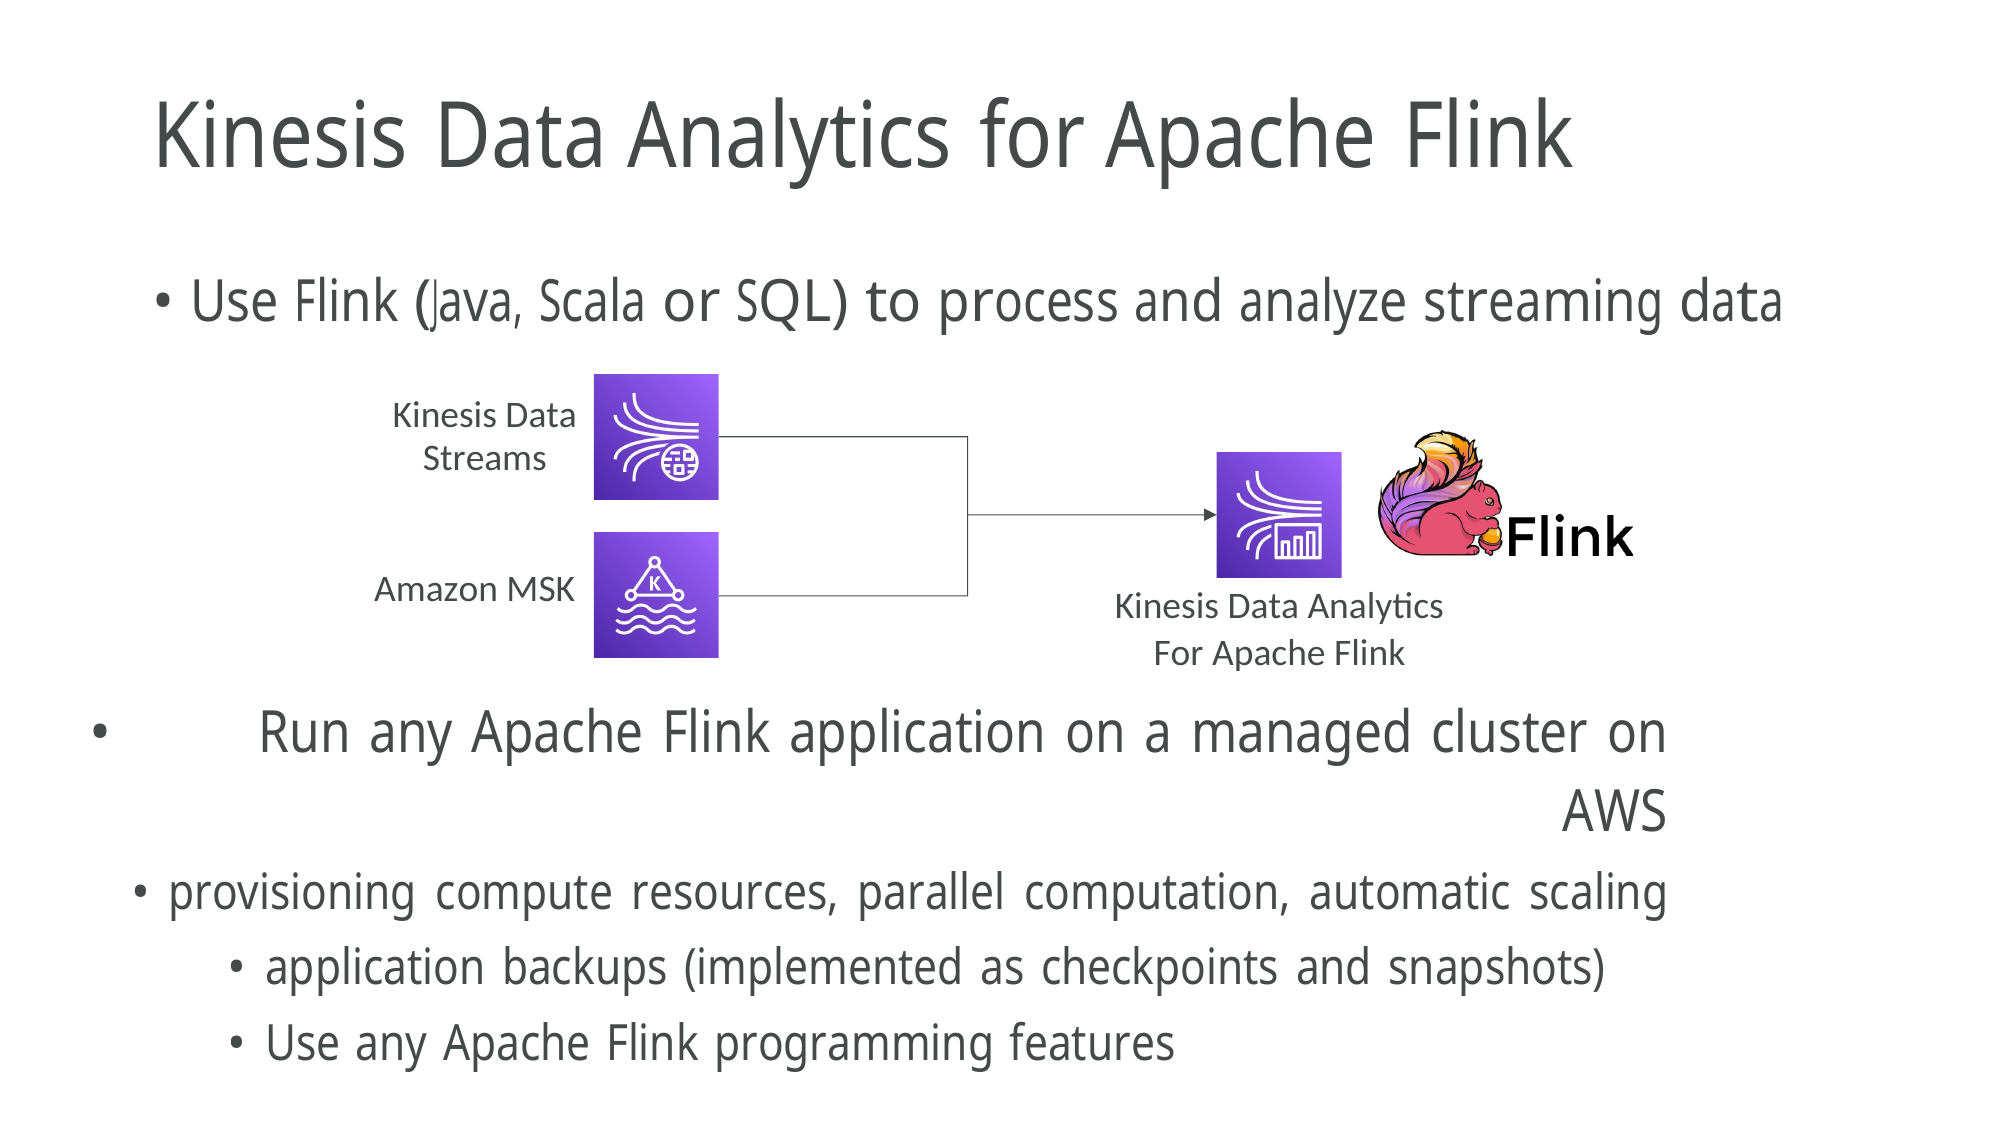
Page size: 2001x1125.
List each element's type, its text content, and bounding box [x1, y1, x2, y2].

text Amazon MSK Kinesis Data Analytics [374, 571, 1985, 630]
text For Apache Flink [1153, 630, 1985, 674]
list provisioning compute resources, parallel computation, automatic scaling [21, 856, 1668, 924]
list Use Flink (Java, Scala or SQL) to process and analyze streaming data [152, 259, 1985, 338]
picture [593, 630, 719, 658]
list application backups (implemented as checkpoints and snapshots) [227, 931, 1985, 999]
list Run any Apache Flink application on a managed cluster on AWS [21, 689, 1667, 848]
picture [1378, 430, 1634, 556]
picture [593, 374, 719, 500]
subtitle Kinesis Data Analytics for Apache Flink [152, 69, 1985, 194]
picture [1216, 452, 1342, 571]
picture [593, 532, 719, 571]
text Kinesis Data Streams [392, 392, 577, 479]
list Use any Apache Flink programming features [227, 1007, 1985, 1075]
